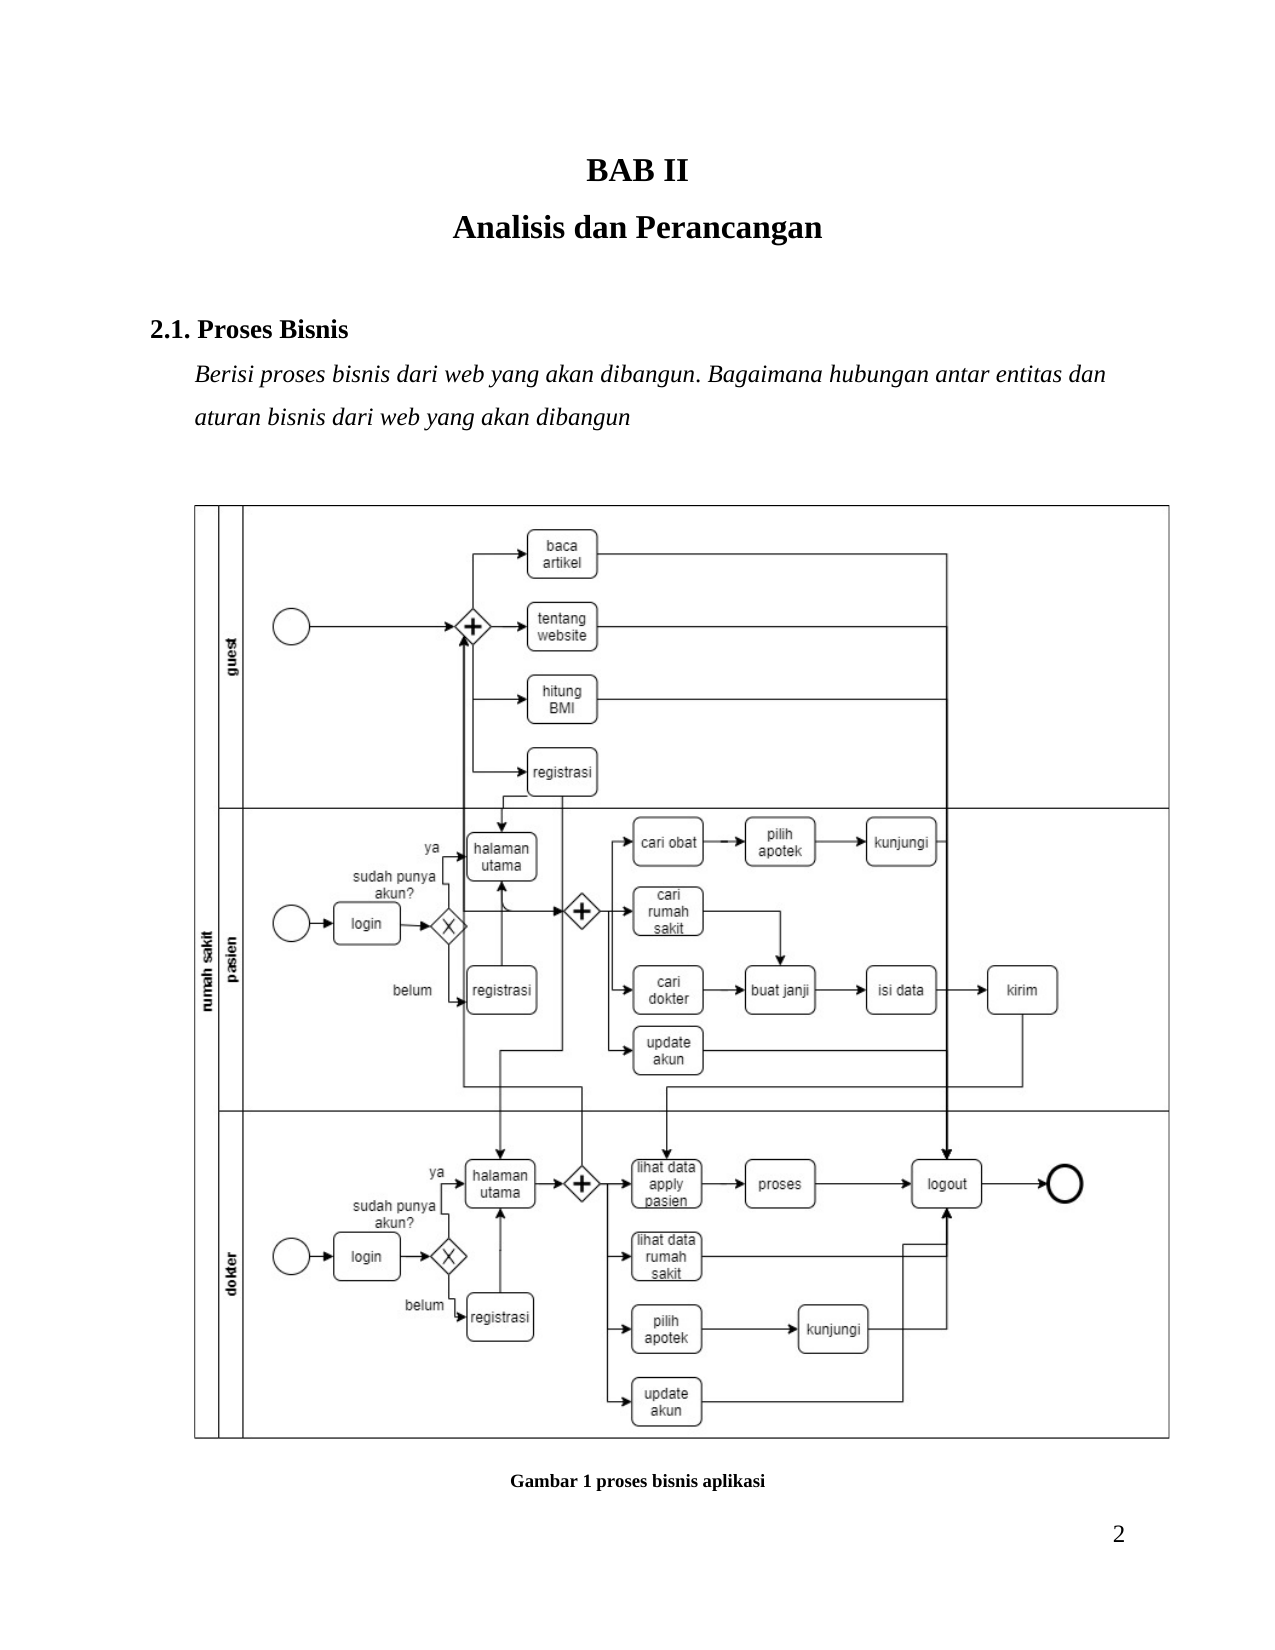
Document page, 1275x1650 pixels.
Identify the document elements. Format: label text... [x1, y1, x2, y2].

text Gambar 1 proses bisnis aplikasi [150, 1470, 1125, 1492]
text Berisi proses bisnis dari web yang akan dibangun. Bagaimana hubungan antar entitas dan aturan bisnis dari web yang akan dibangun [194, 359, 1125, 431]
subtitle 2.1. Proses Bisnis [150, 313, 1125, 344]
picture [194, 505, 1170, 1440]
subtitle BAB II Analisis dan Perancangan [150, 150, 1125, 246]
